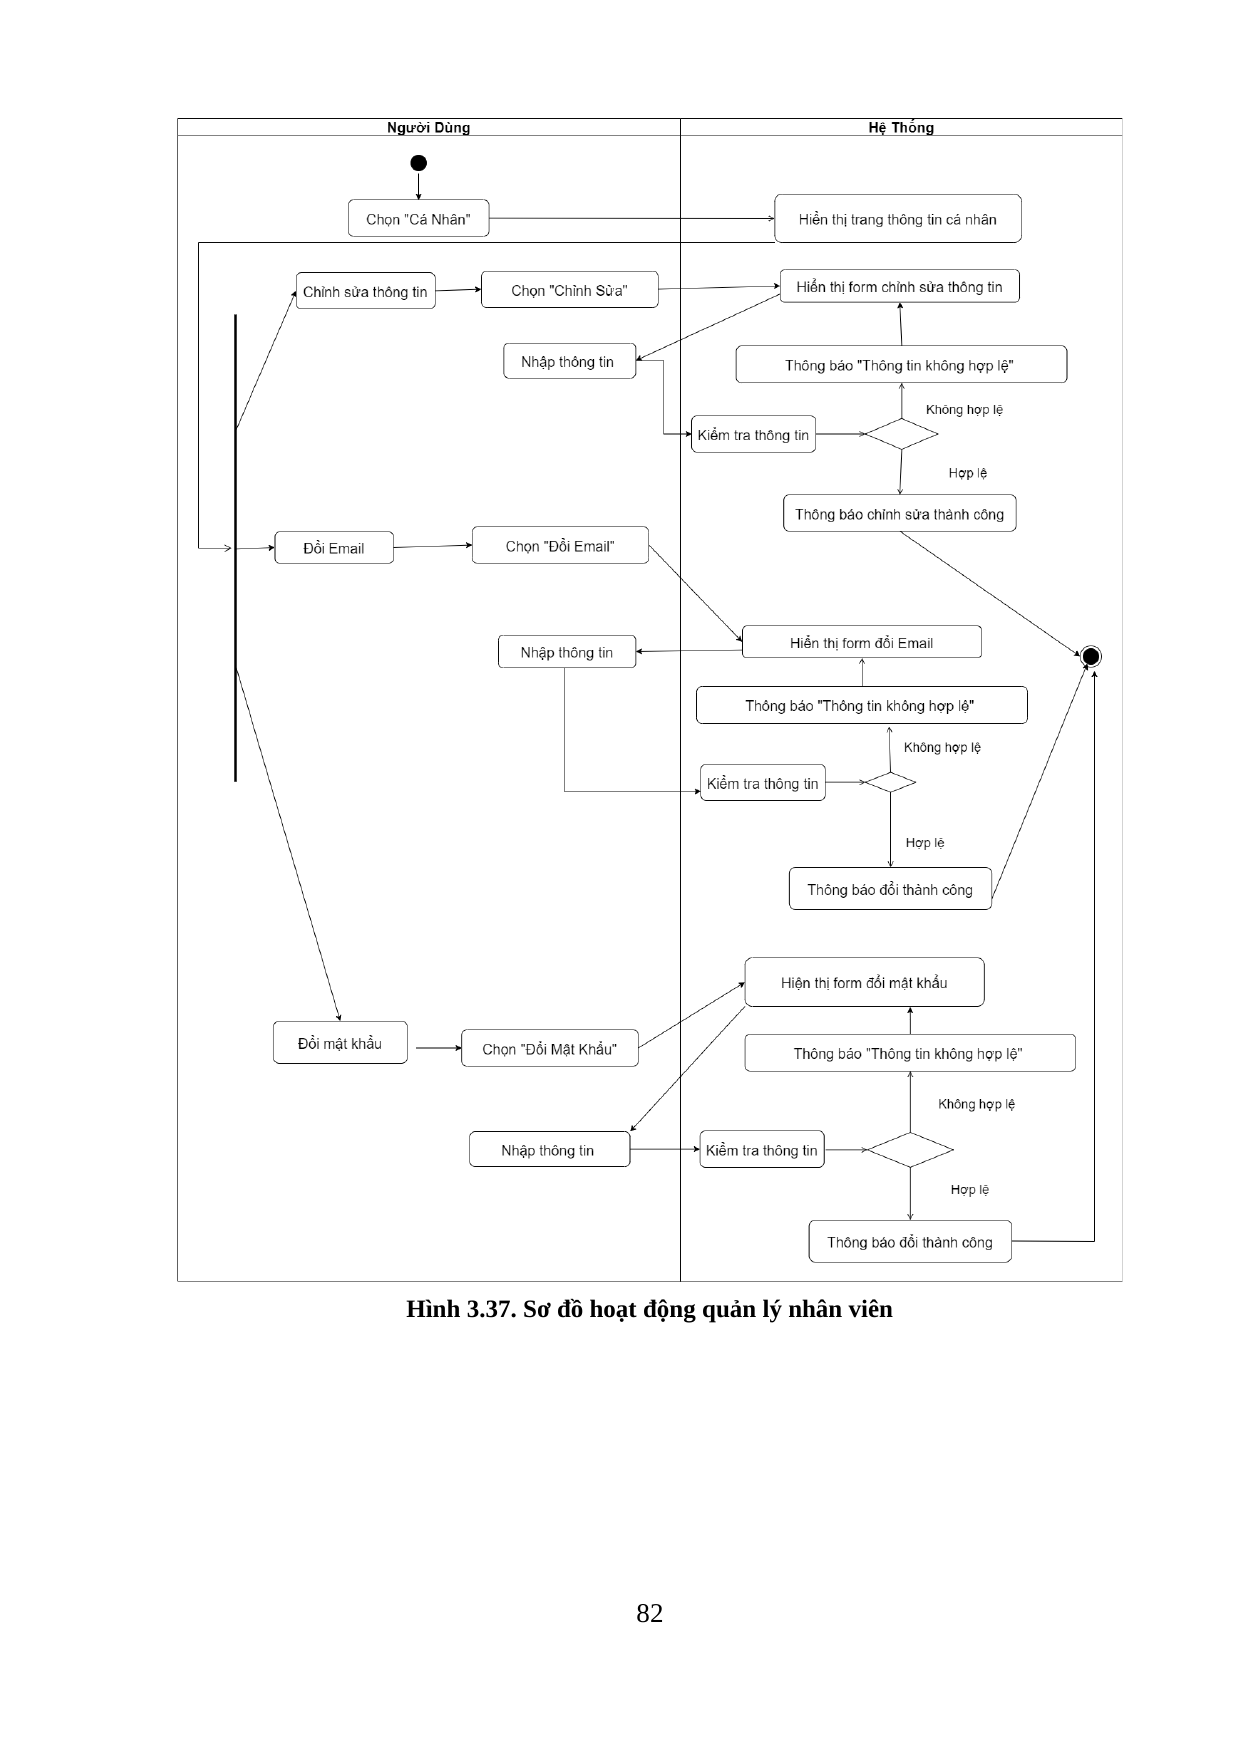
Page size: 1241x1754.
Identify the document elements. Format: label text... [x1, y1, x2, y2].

picture [177, 118, 1123, 1282]
